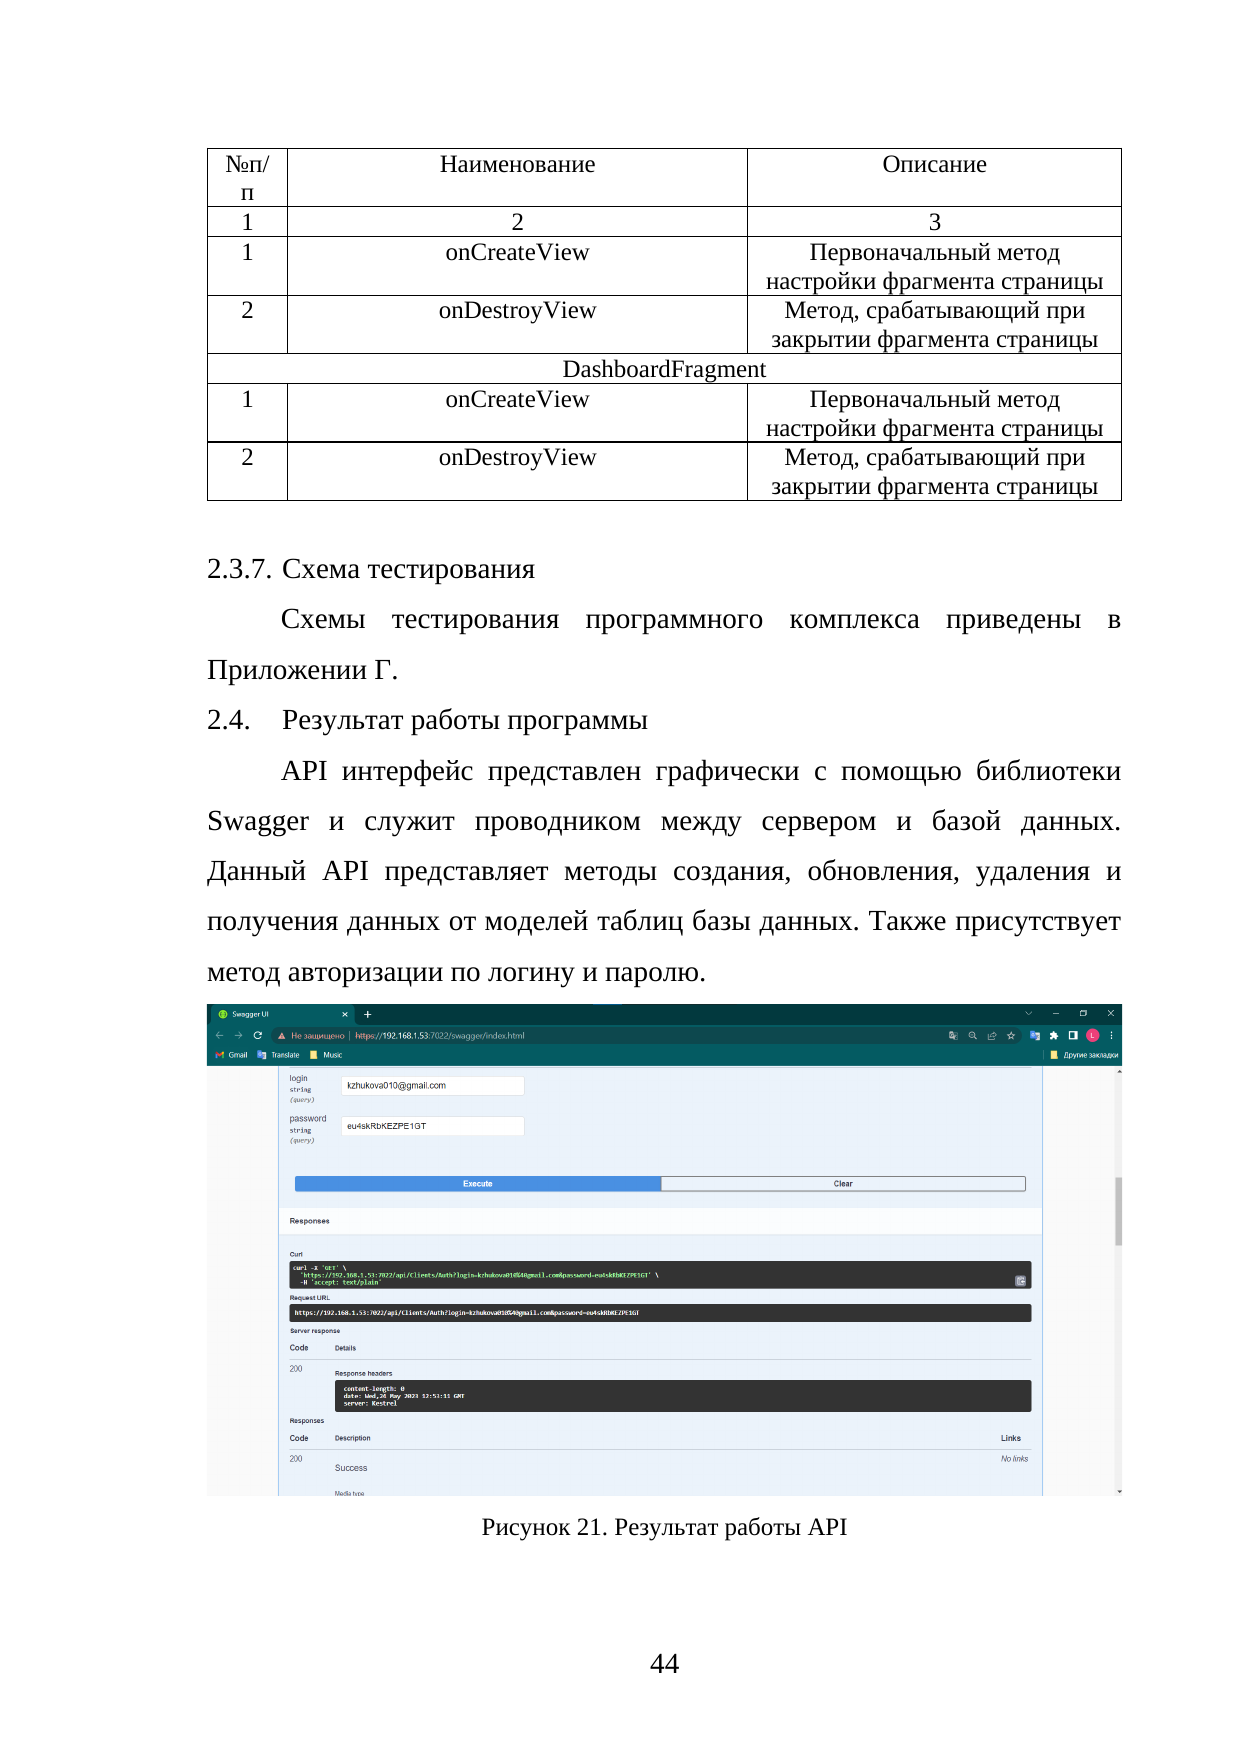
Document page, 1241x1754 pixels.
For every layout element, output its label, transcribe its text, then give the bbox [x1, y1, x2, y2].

table_cell onCreateView [288, 384, 747, 441]
table_header №п/п [208, 149, 287, 206]
table_cell 1 [208, 384, 287, 441]
table_cell Первоначальный метод настройки фрагмента страницы [748, 384, 1121, 441]
table_cell 2 [288, 207, 747, 236]
table_header Описание [748, 149, 1121, 206]
table_cell DashboardFragment [208, 354, 1121, 383]
table_cell onCreateView [288, 237, 747, 294]
table_cell Метод, срабатывающий при закрытии фрагмента страницы [748, 443, 1121, 500]
table_cell 3 [748, 207, 1121, 236]
subtitle Схема тестирования [207, 551, 1122, 585]
picture [206, 1004, 1123, 1496]
table_cell 2 [208, 443, 287, 500]
table_header Наименование [288, 149, 747, 206]
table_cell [748, 237, 1121, 294]
table_cell 1 [208, 207, 287, 236]
table_cell onDestroyView [288, 443, 747, 500]
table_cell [748, 296, 1121, 353]
text Схемы тестирования программного комплекса приведены в Приложении Г. [207, 602, 1122, 686]
table_cell 2 [208, 296, 287, 353]
subtitle Результат работы программы [207, 702, 1122, 736]
text API интерфейс представлен графически с помощью библиотеки Swagger и служит проводником между сервером и базой данных. Данный API представляет методы создания, обновления, удаления и получения данных от моделей таблиц базы данных. Также присутствует метод авторизации по логину и паролю. [207, 753, 1122, 987]
table_cell 1 [208, 237, 287, 294]
table_cell onDestroyView [288, 296, 747, 353]
